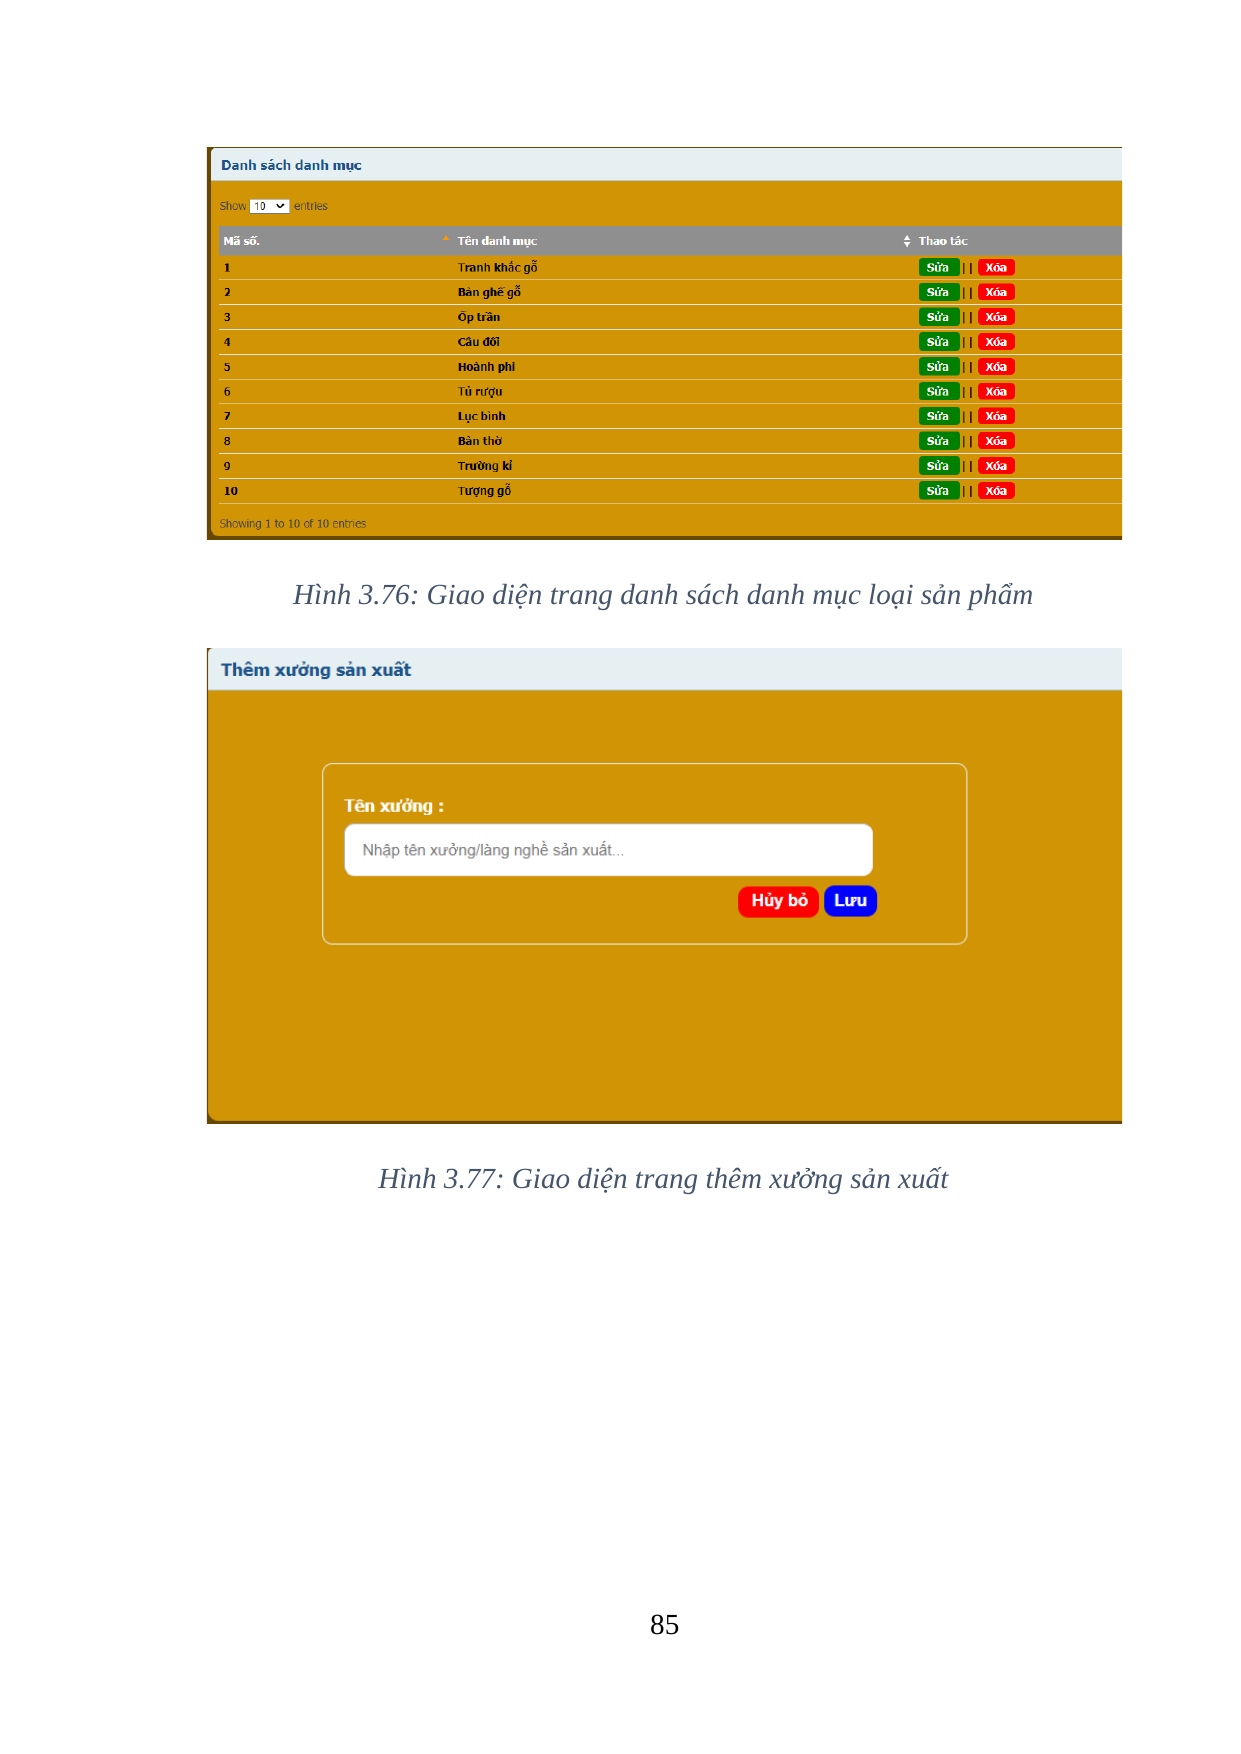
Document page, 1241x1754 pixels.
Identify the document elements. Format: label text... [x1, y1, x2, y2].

picture [206, 648, 1123, 1124]
picture [206, 147, 1123, 540]
